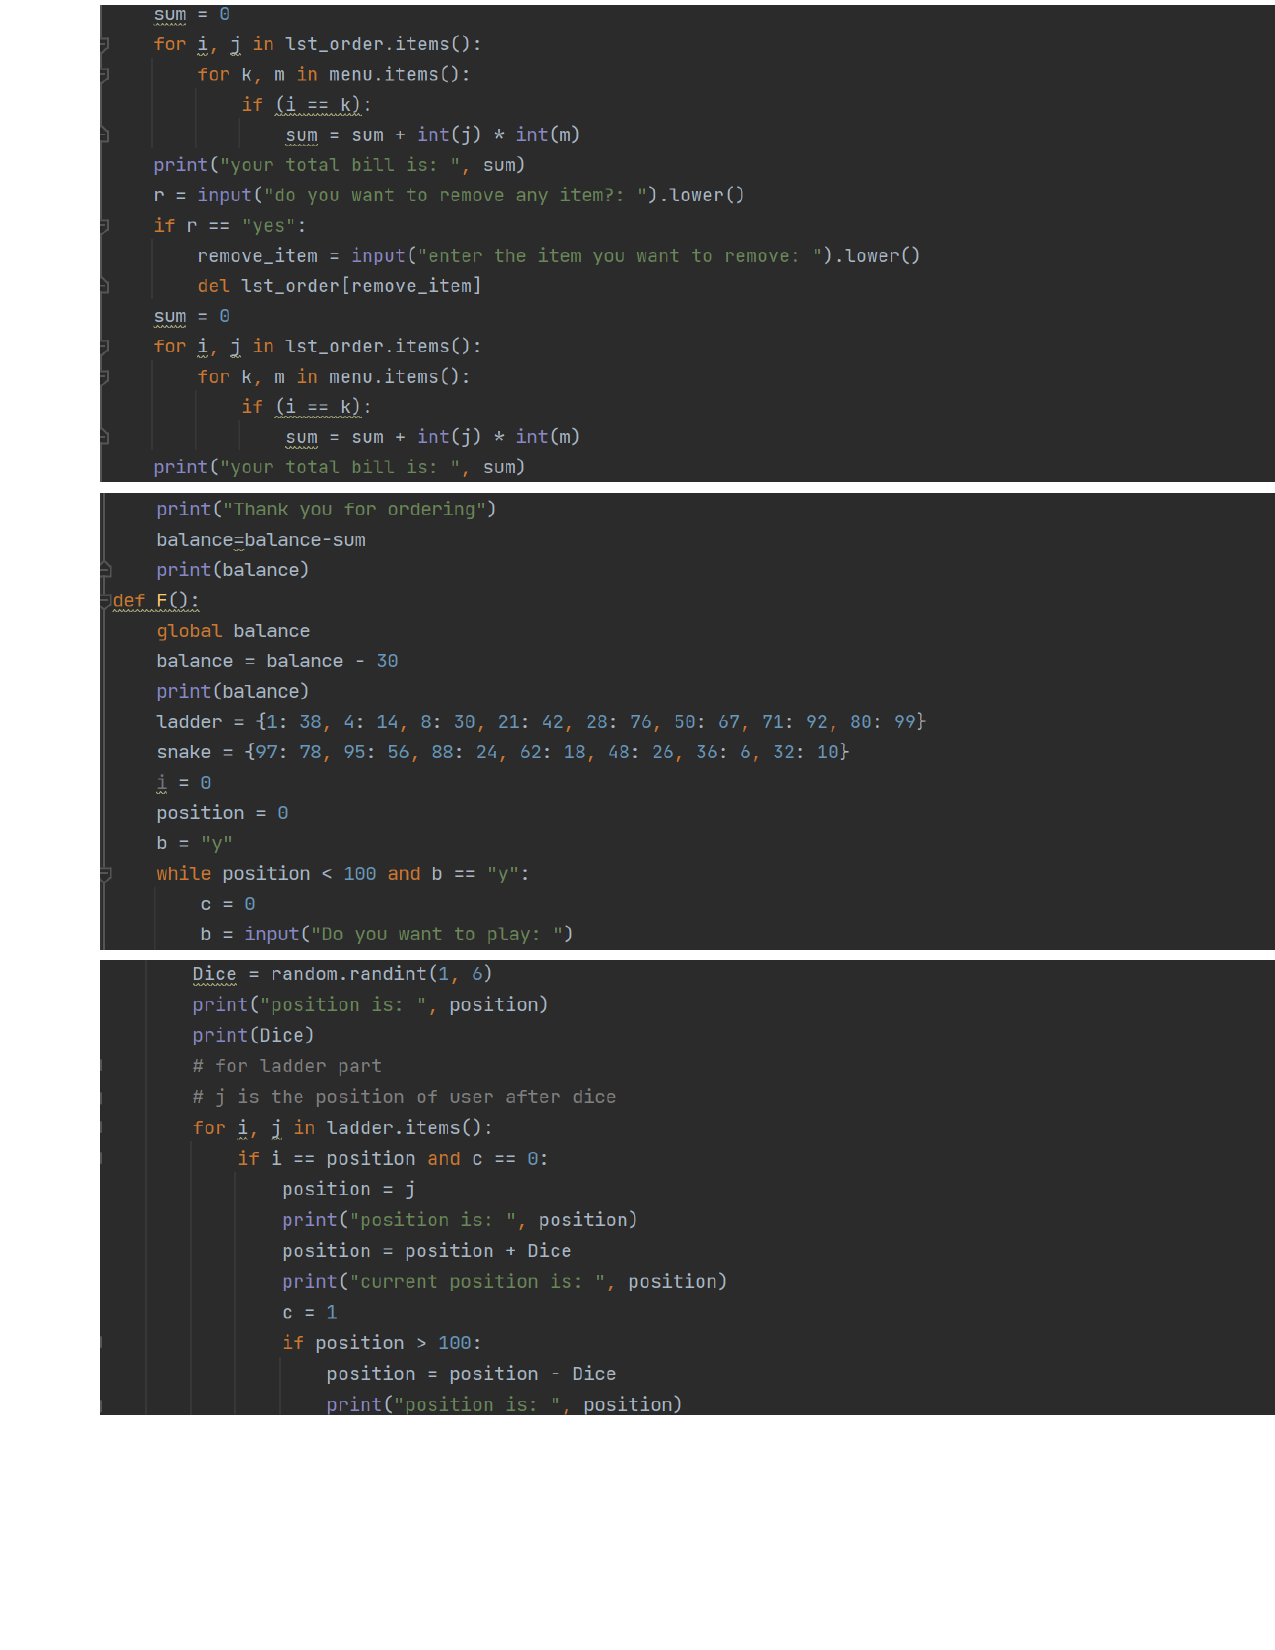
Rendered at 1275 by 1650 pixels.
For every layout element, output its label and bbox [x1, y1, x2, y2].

picture [100, 493, 1275, 950]
picture [100, 5, 1275, 482]
picture [100, 960, 1275, 1415]
